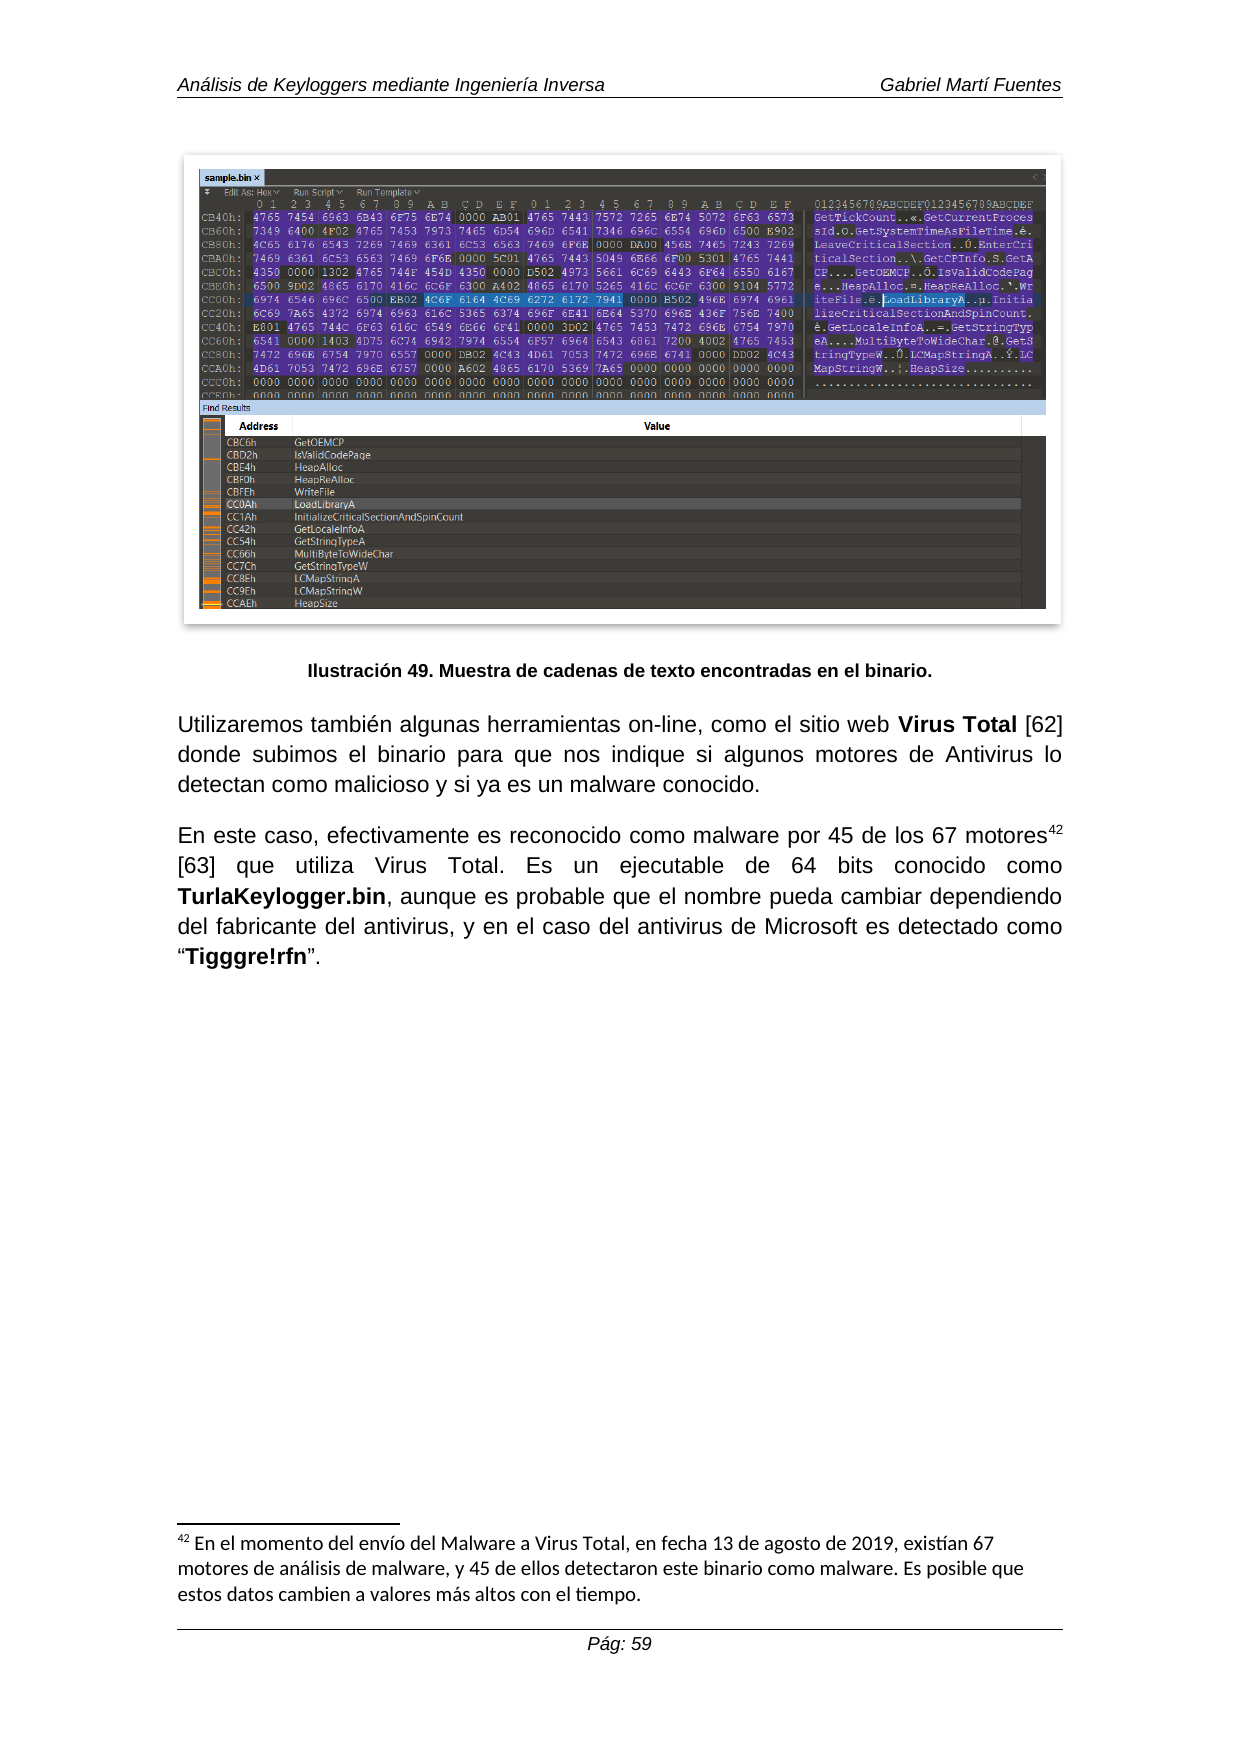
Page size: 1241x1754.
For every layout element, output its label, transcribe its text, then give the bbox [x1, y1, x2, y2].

text Ilustración 49. Muestra de cadenas de texto encontradas en el binario. [177, 660, 1063, 682]
text En este caso, efectivamente es reconocido como malware por 45 de los 67 motores que utiliza Virus Total. Es un ejecutable de 64 bits conocido como TurlaKeylogger.bin, aunque es probable que el nombre pueda cambiar dependiendo del fabricante del antivirus, y en el caso del antivirus de Microsoft es detectado como “Tigggre!rfn”. [177, 822, 1063, 969]
text Utilizaremos también algunas herramientas on-line, como el sitio web Virus Total donde subimos el binario para que nos indique si algunos motores de Antivirus lo detectan como malicioso y si ya es un malware conocido. [177, 711, 1063, 797]
picture [199, 169, 1046, 609]
